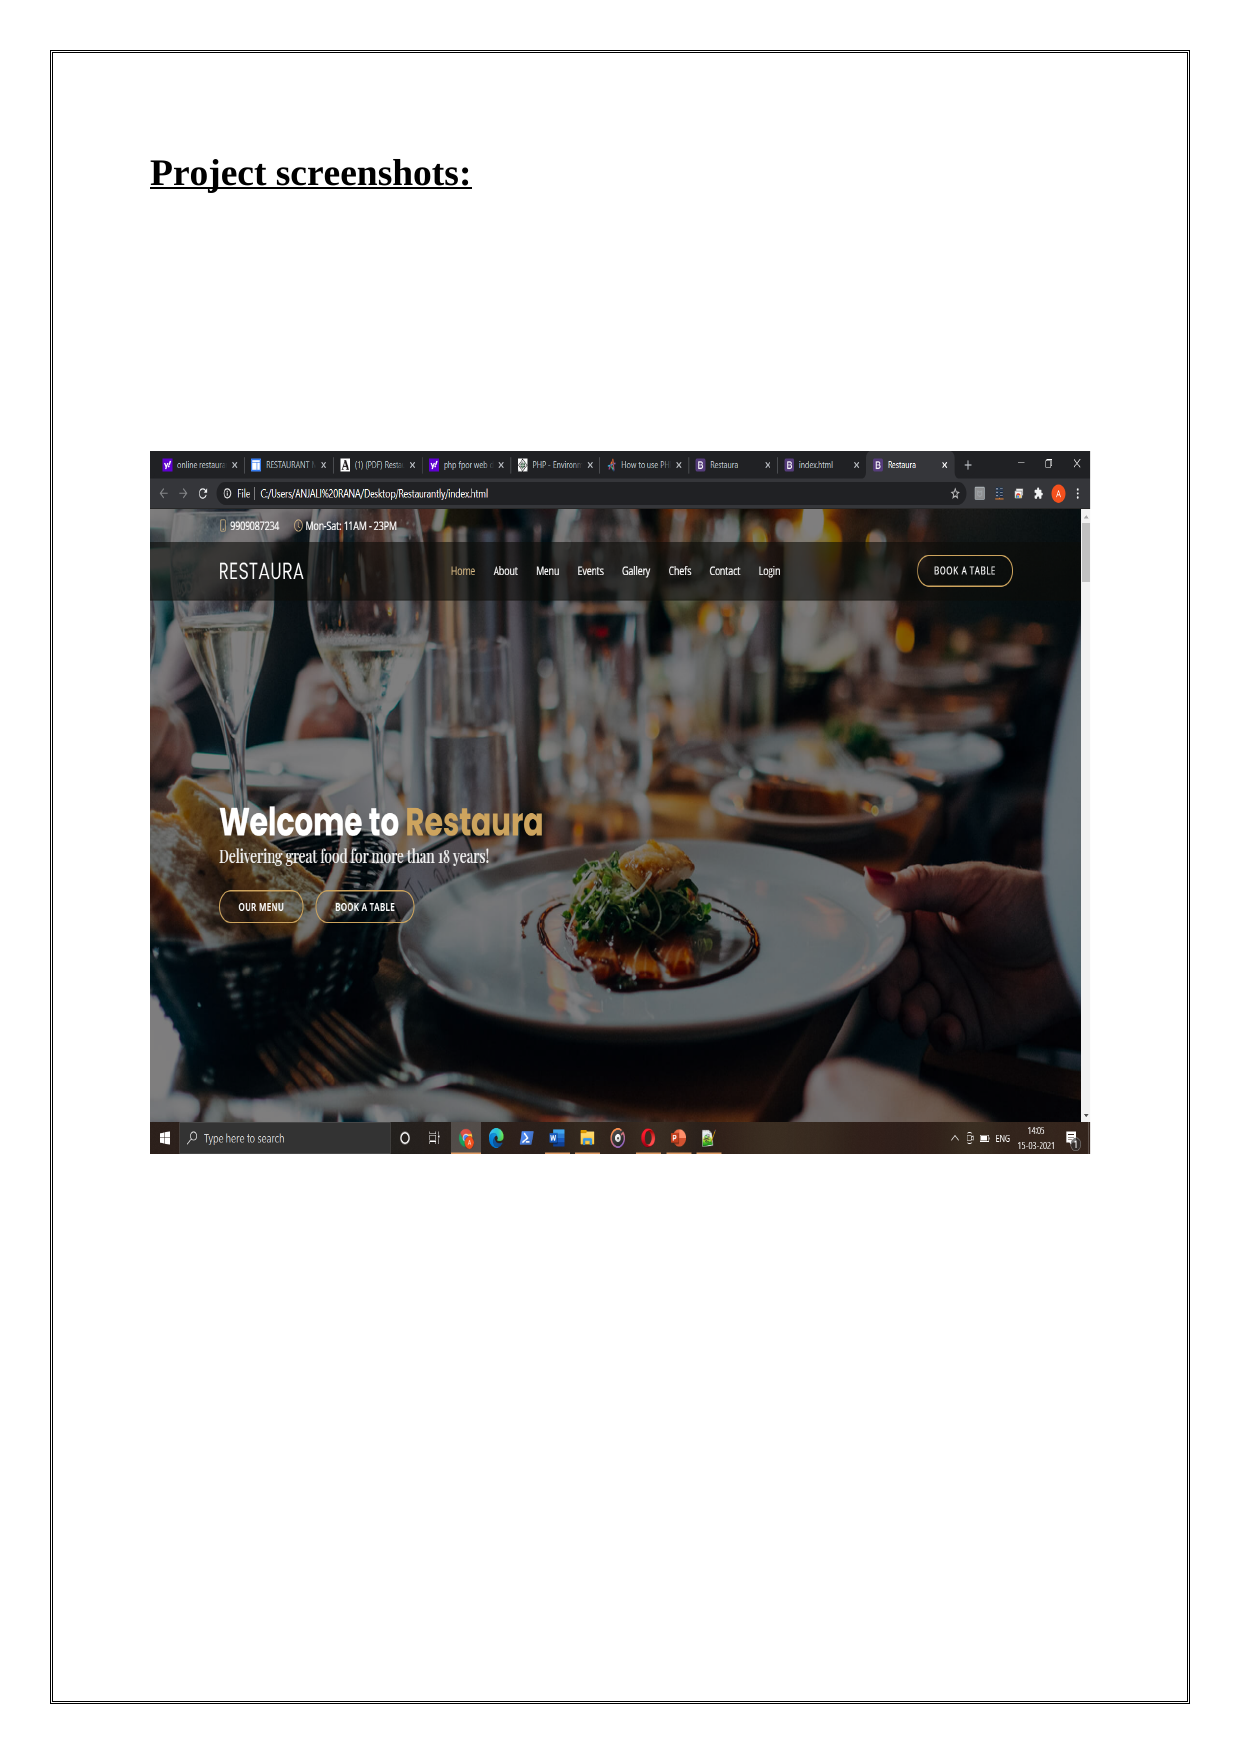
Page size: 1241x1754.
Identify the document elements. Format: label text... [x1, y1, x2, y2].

text Project screenshots: [150, 150, 1090, 193]
picture [150, 451, 1091, 1154]
